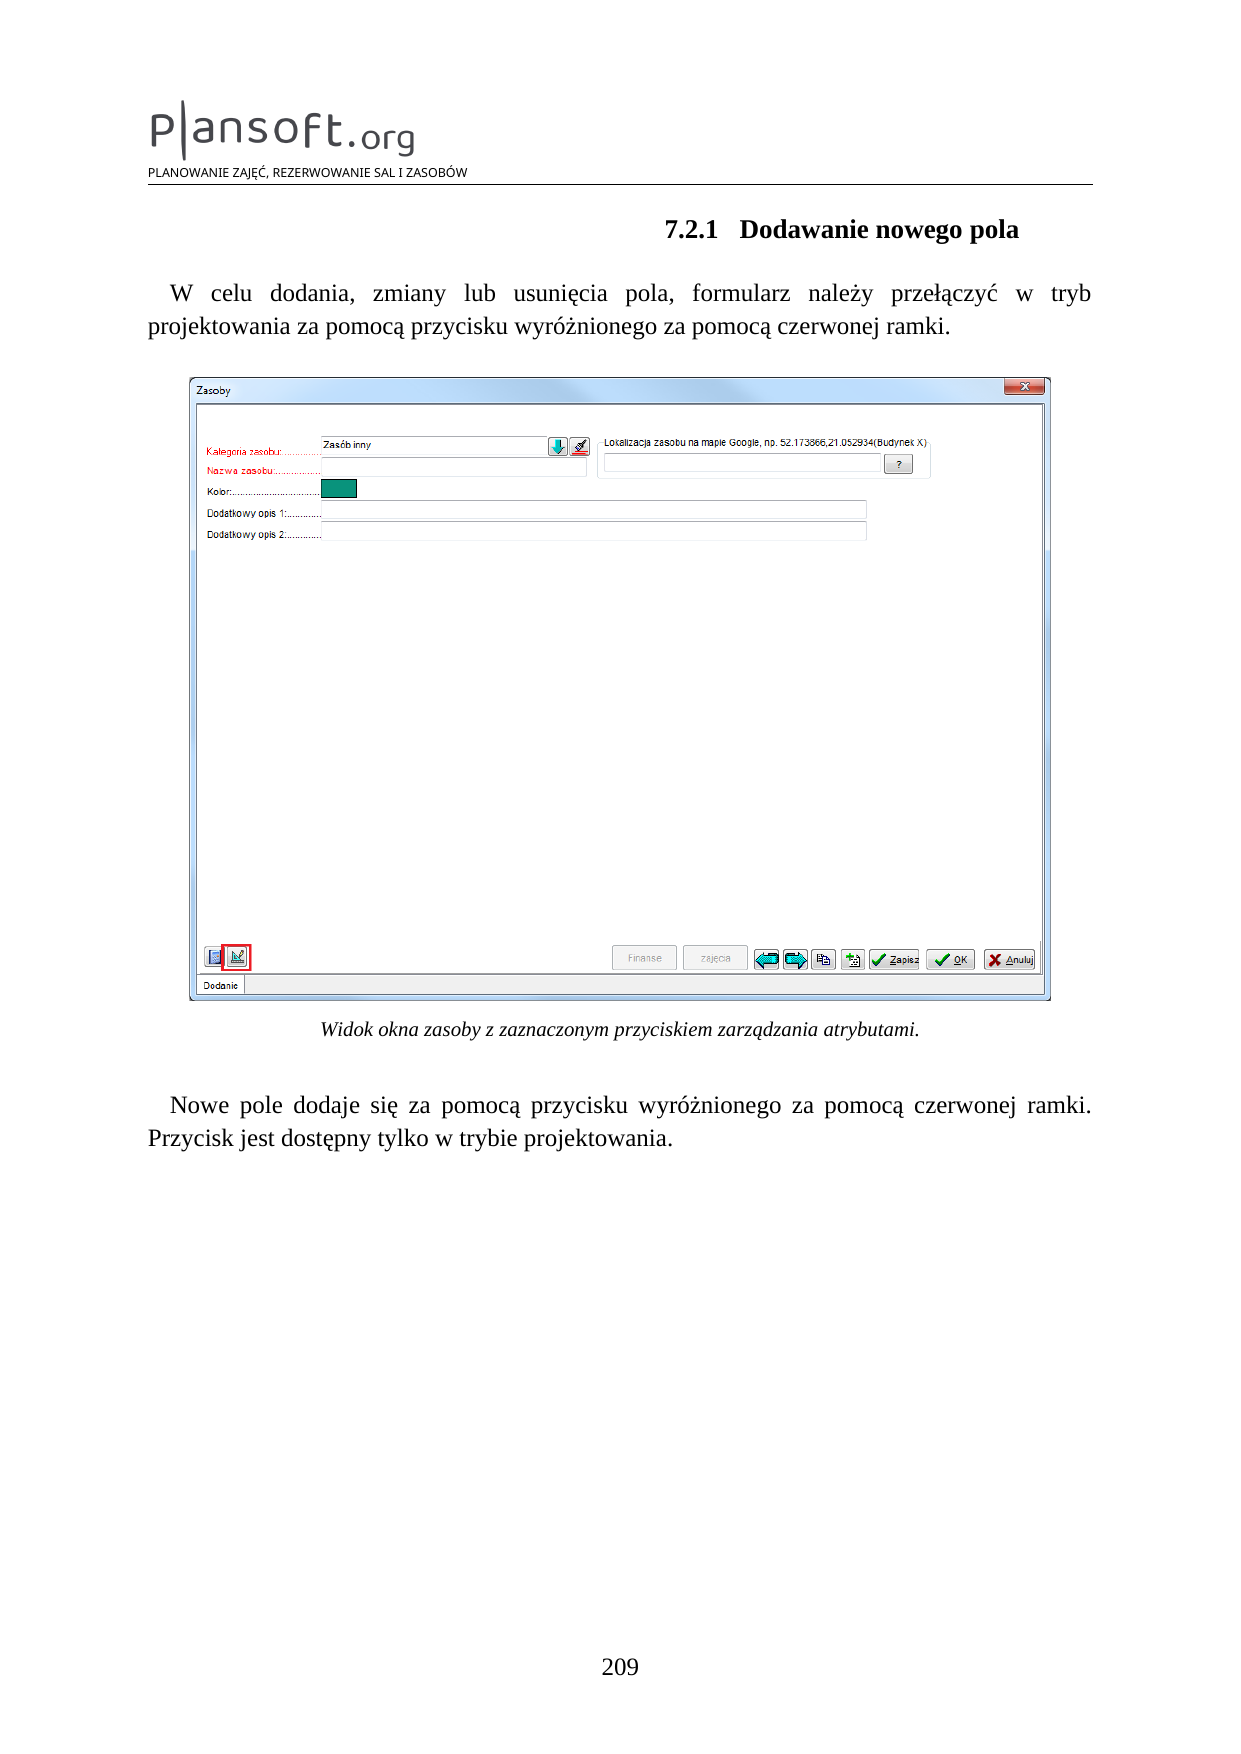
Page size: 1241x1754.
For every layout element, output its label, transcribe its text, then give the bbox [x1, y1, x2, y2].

picture [189, 377, 1051, 1001]
text Nowe pole dodaje się za pomocą przycisku wyróżnionego za pomocą czerwonej ramki. Przycisk jest dostępny tylko w trybie projektowania. [148, 1091, 1093, 1152]
text W celu dodania, zmiany lub usunięcia pola, formularz należy przełączyć w tryb projektowania za pomocą przycisku wyróżnionego za pomocą czerwonej ramki. [148, 278, 1093, 340]
picture [147, 73, 418, 165]
subtitle Dodawanie nowego pola [664, 213, 1093, 245]
text Widok okna zasoby z zaznaczonym przyciskiem zarządzania atrybutami. [148, 1017, 1093, 1041]
